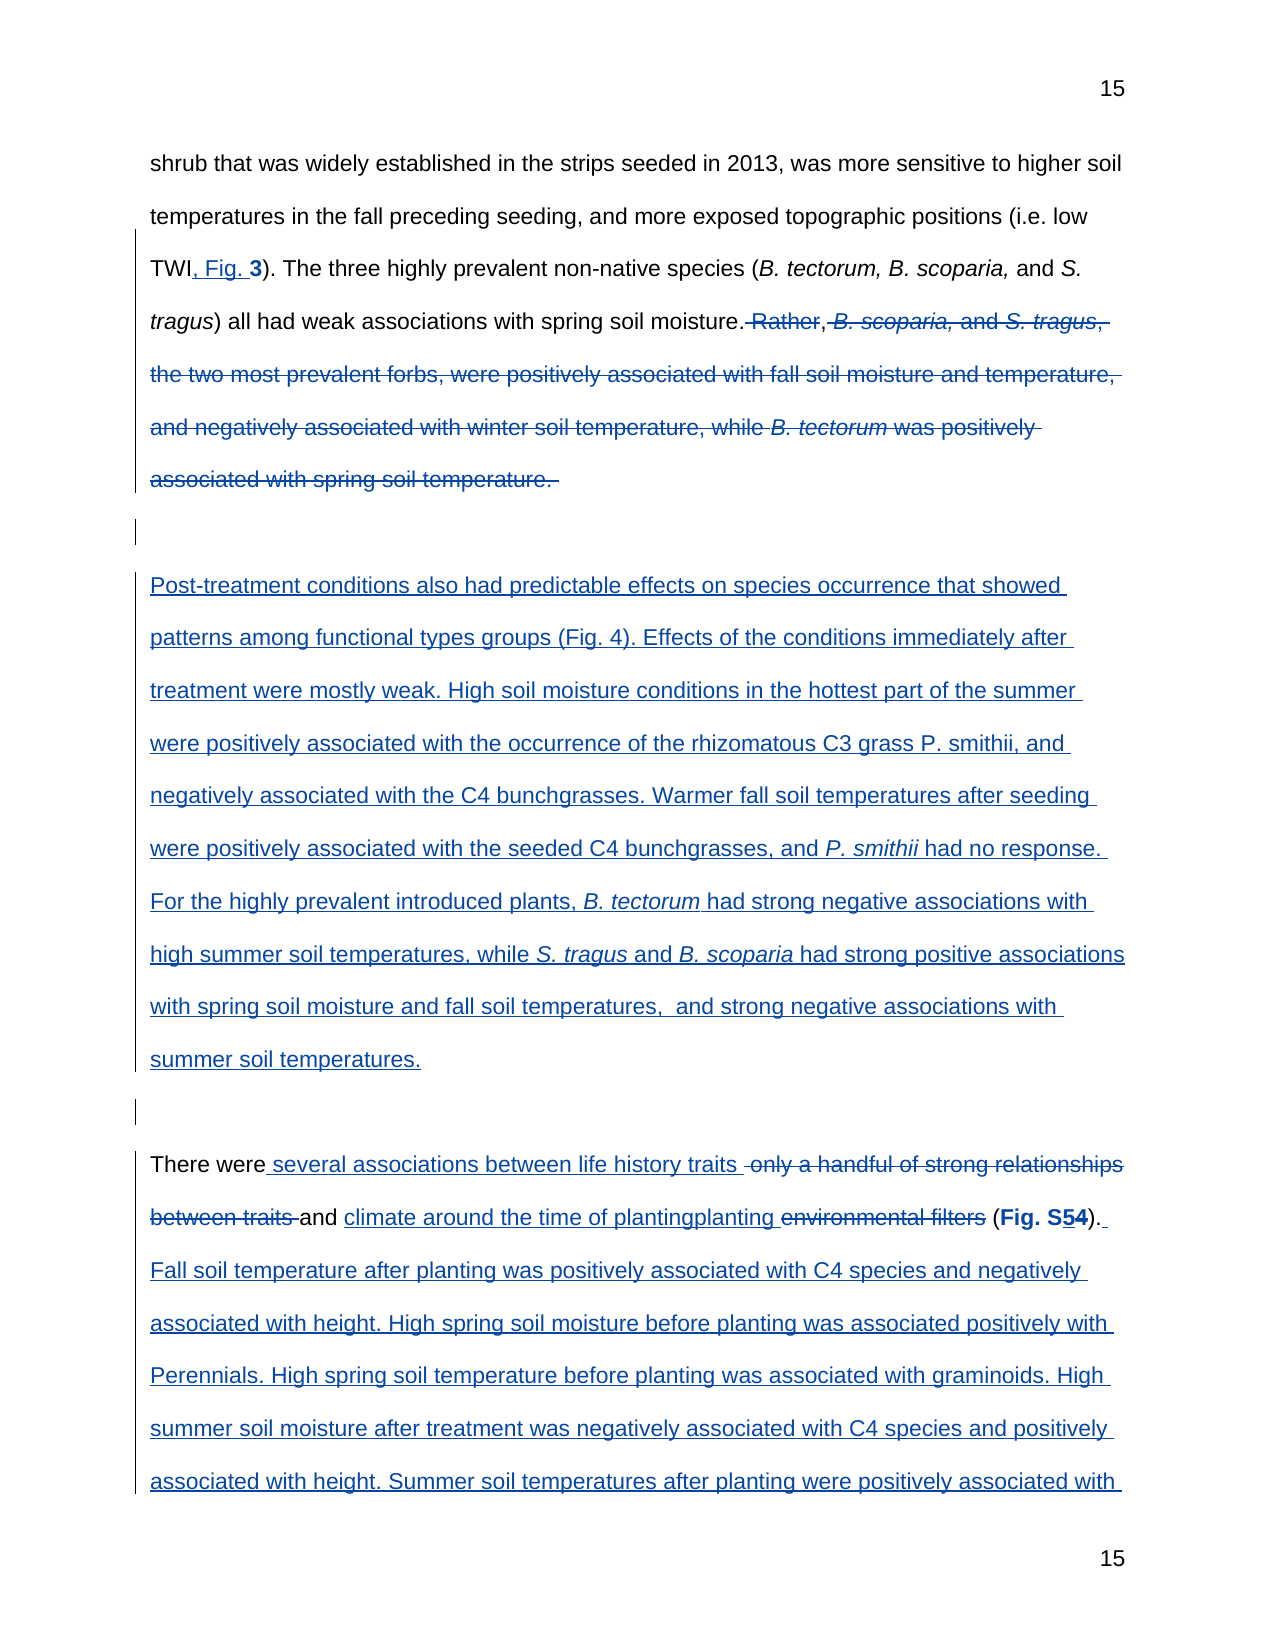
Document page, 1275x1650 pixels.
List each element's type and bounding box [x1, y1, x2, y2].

text [150, 1151, 1125, 1494]
text [150, 150, 1125, 493]
